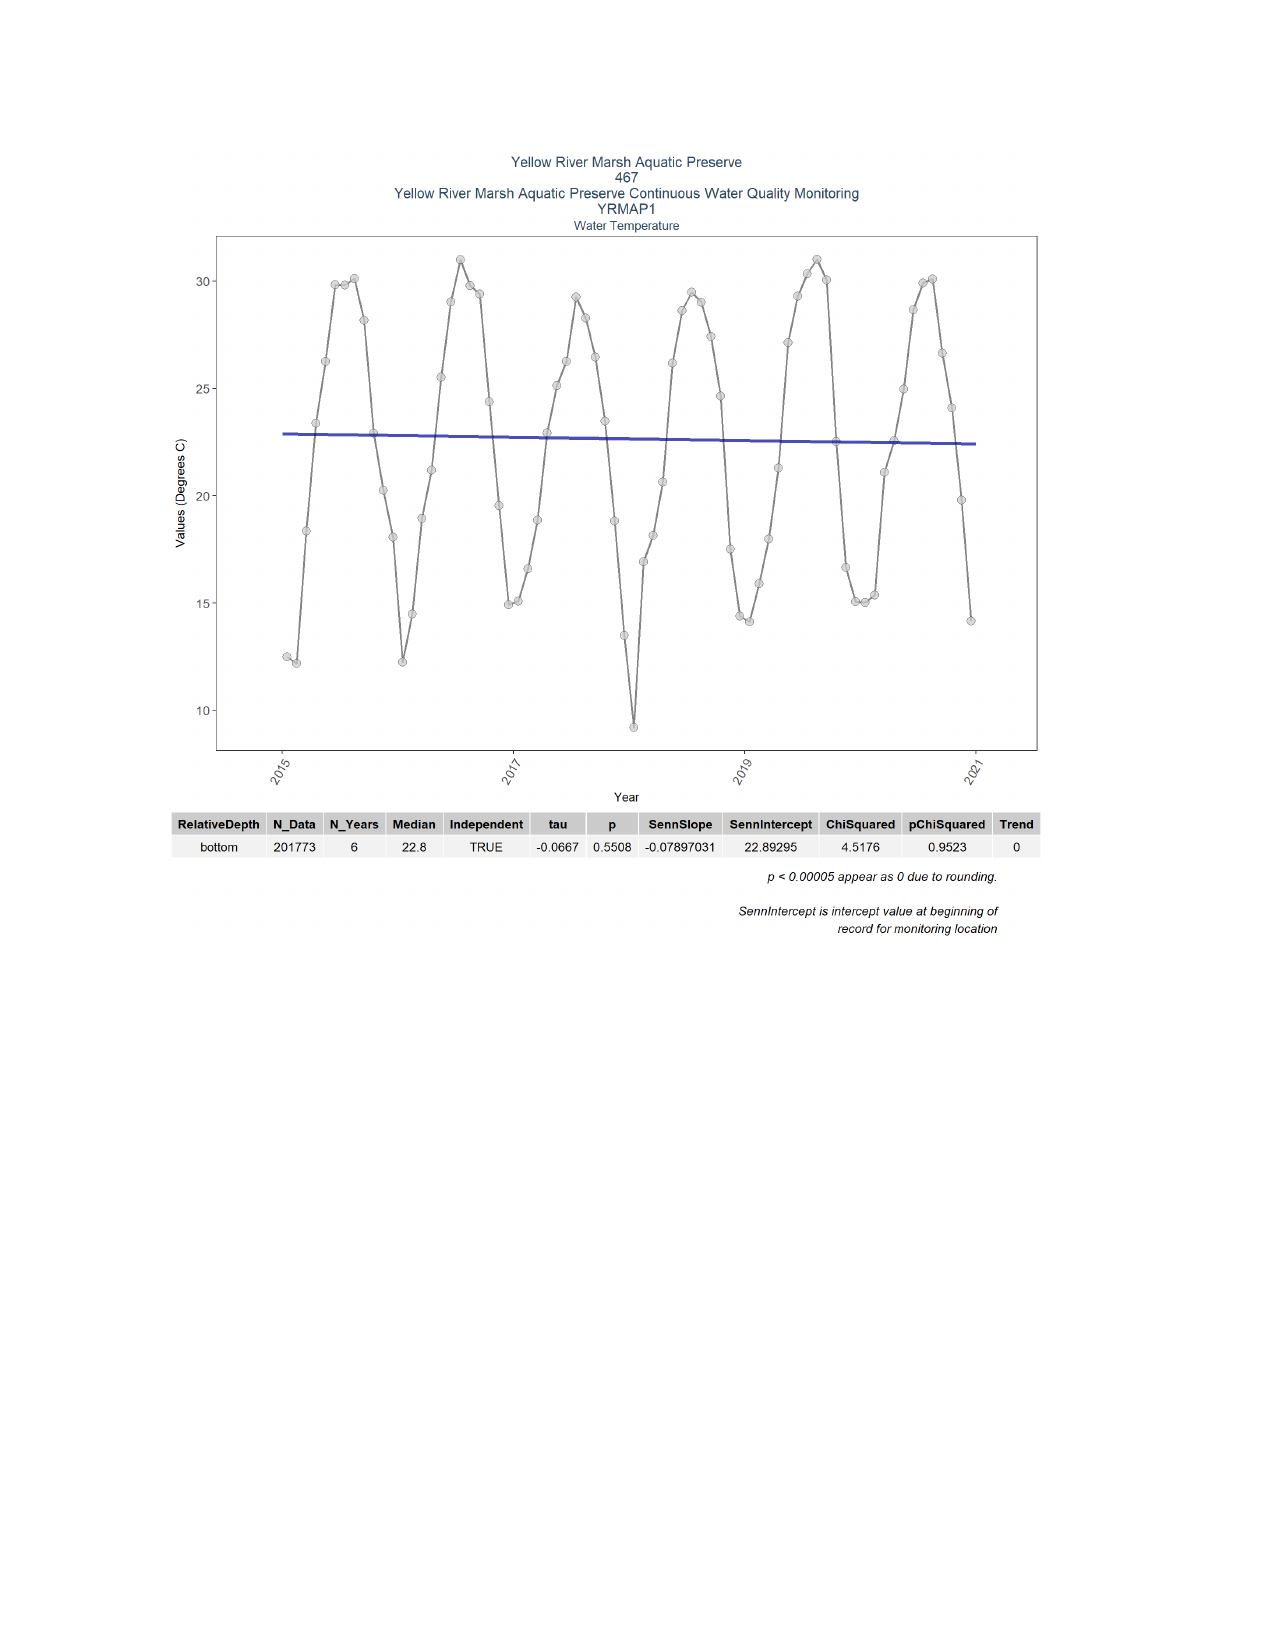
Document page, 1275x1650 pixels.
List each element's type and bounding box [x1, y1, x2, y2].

picture [168, 150, 1044, 938]
